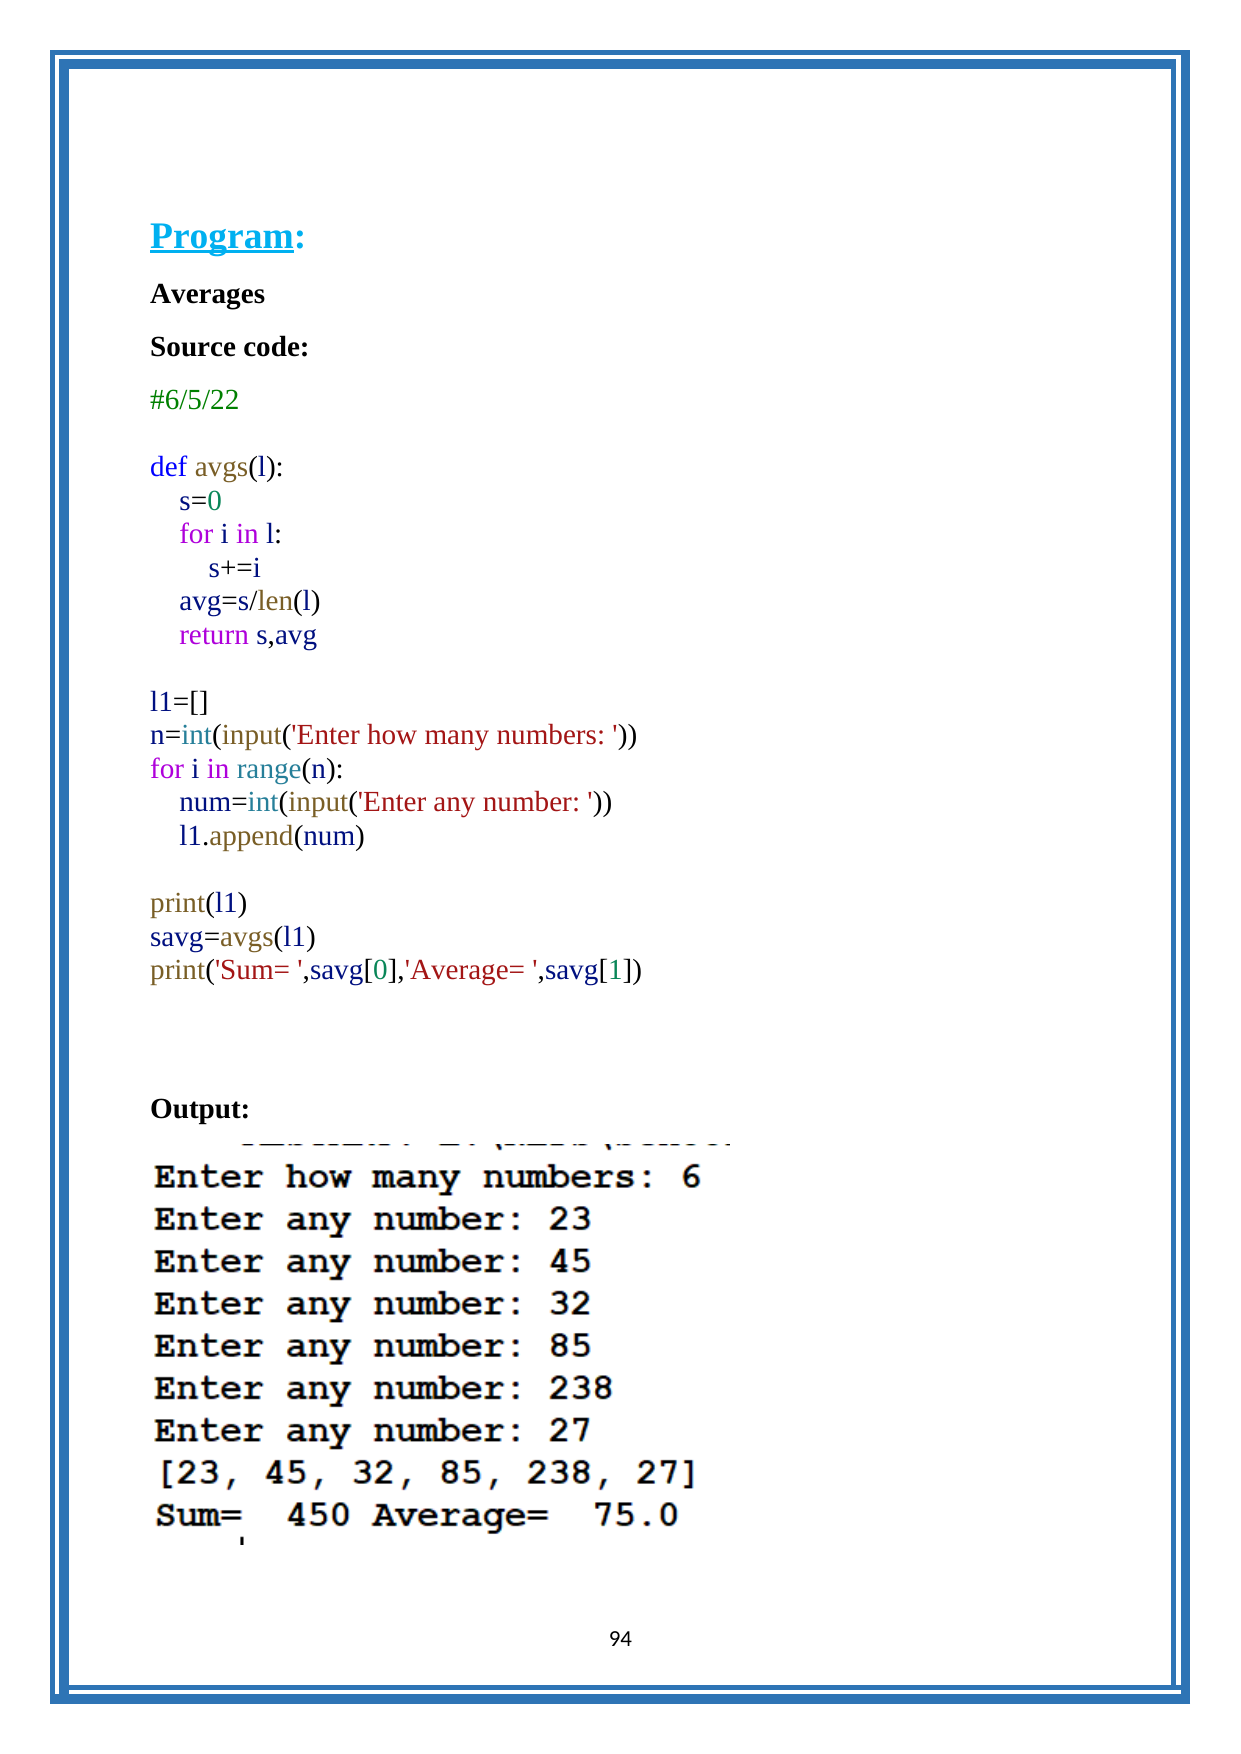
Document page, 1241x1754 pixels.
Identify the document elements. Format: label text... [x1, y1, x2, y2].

text s+=i [150, 550, 1090, 583]
text Output: [150, 1091, 1090, 1125]
text l1=[] [150, 684, 1090, 717]
text print('Sum= ',savg[0],'Average= ',savg[1]) [150, 952, 1090, 986]
text for i in range(n): [150, 751, 1090, 784]
text Source code: [150, 329, 1090, 363]
picture [150, 1144, 730, 1545]
text savg=avgs(l1) [150, 919, 1090, 952]
text Averages [150, 276, 1090, 310]
text Program: [150, 213, 1090, 256]
text return s,avg [150, 617, 1090, 650]
text num=int(input('Enter any number: ')) [150, 784, 1090, 818]
text #6/5/22 [150, 382, 1090, 416]
text def avgs(l): [150, 449, 1090, 483]
text n=int(input('Enter how many numbers: ')) [150, 717, 1090, 751]
text s=0 [150, 483, 1090, 516]
text for i in l: [150, 516, 1090, 550]
text l1.append(num) [150, 818, 1090, 852]
text print(l1) [150, 885, 1090, 919]
text avg=s/len(l) [150, 583, 1090, 617]
